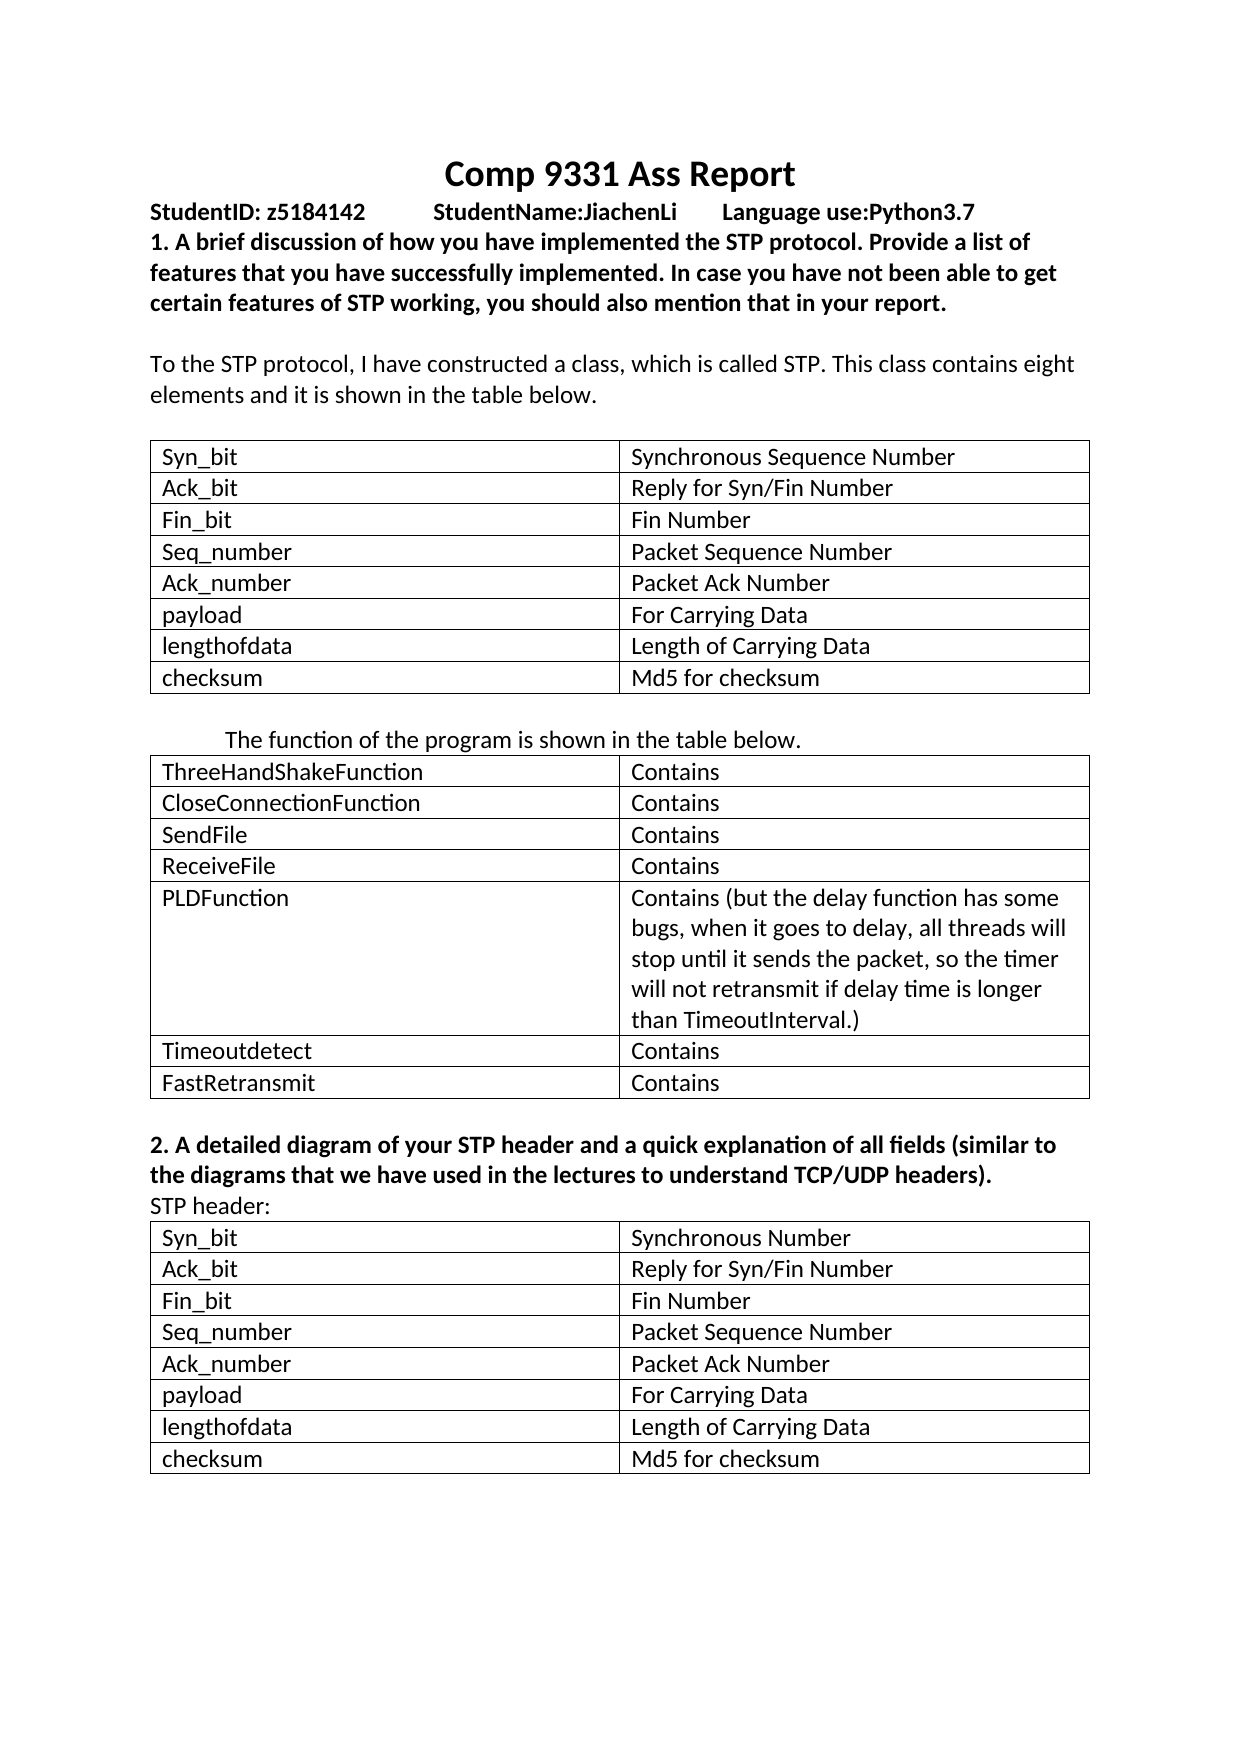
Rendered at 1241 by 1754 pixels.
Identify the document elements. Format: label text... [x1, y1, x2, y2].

table_cell Contains [620, 1067, 1089, 1098]
table_cell CloseConnectionFunction [151, 787, 619, 818]
table_cell Md5 for checksum [620, 1443, 1089, 1473]
table_cell ReceiveFile [151, 850, 619, 881]
table_cell Contains [620, 850, 1089, 881]
table_cell Packet Ack Number [620, 567, 1089, 598]
text To the STP protocol, I have constructed a class, which is called STP. This class contains eight elements and it is shown in the table below. [150, 348, 1090, 409]
table_cell Contains [620, 1036, 1089, 1066]
text Comp 9331 Ass Report [150, 150, 1090, 196]
table_cell Length of Carrying Data [620, 630, 1089, 661]
table_cell Packet Ack Number [620, 1348, 1089, 1378]
table_header Syn_bit [151, 441, 619, 472]
table_cell Length of Carrying Data [620, 1411, 1089, 1442]
table_cell FastRetransmit [151, 1067, 619, 1098]
table_header Contains [620, 756, 1089, 786]
table_cell Ack_bit [151, 473, 619, 503]
table_header Synchronous Sequence Number [620, 441, 1089, 472]
table_cell checksum [151, 662, 619, 692]
table_cell Md5 for checksum [620, 662, 1089, 692]
text The function of the program is shown in the table below. [150, 724, 1090, 754]
table_cell lengthofdata [151, 630, 619, 661]
table_cell Ack_bit [151, 1253, 619, 1284]
table_header Syn_bit [151, 1222, 619, 1252]
table_cell Contains [620, 787, 1089, 818]
table_cell Fin Number [620, 504, 1089, 535]
table_cell PLDFunction [151, 882, 619, 1034]
table_cell For Carrying Data [620, 1380, 1089, 1410]
table_header Synchronous Number [620, 1222, 1089, 1252]
text STP header: [150, 1190, 1090, 1221]
table_cell Reply for Syn/Fin Number [620, 1253, 1089, 1284]
table_cell Ack_number [151, 1348, 619, 1378]
table_cell Packet Sequence Number [620, 1316, 1089, 1347]
table_cell Contains [620, 819, 1089, 849]
table_cell Ack_number [151, 567, 619, 598]
table_cell Fin_bit [151, 504, 619, 535]
table_header ThreeHandShakeFunction [151, 756, 619, 786]
table_cell Fin Number [620, 1285, 1089, 1315]
table_cell Seq_number [151, 1316, 619, 1347]
text 2. A detailed diagram of your STP header and a quick explanation of all fields (similar to the diagrams that we have used in the lectures to understand TCP/UDP headers). [150, 1129, 1090, 1190]
table_cell SendFile [151, 819, 619, 849]
table_cell payload [151, 1380, 619, 1410]
table_cell Reply for Syn/Fin Number [620, 473, 1089, 503]
table_cell Contains (but the delay function has some bugs, when it goes to delay, all threads will stop until it sends the packet, so the timer will not retransmit if delay time is longer than TimeoutInterval.) [620, 882, 1089, 1034]
table_cell Timeoutdetect [151, 1036, 619, 1066]
table_cell Seq_number [151, 536, 619, 566]
table_cell checksum [151, 1443, 619, 1473]
text 1. A brief discussion of how you have implemented the STP protocol. Provide a list of features that you have successfully implemented. In case you have not been able to get certain features of STP working, you should also mention that in your report. [150, 226, 1090, 318]
table_cell lengthofdata [151, 1411, 619, 1442]
text StudentID: z5184142 StudentName:JiachenLi Language use:Python3.7 [150, 196, 1090, 226]
table_cell Fin_bit [151, 1285, 619, 1315]
table_cell Packet Sequence Number [620, 536, 1089, 566]
table_cell For Carrying Data [620, 599, 1089, 629]
table_cell payload [151, 599, 619, 629]
